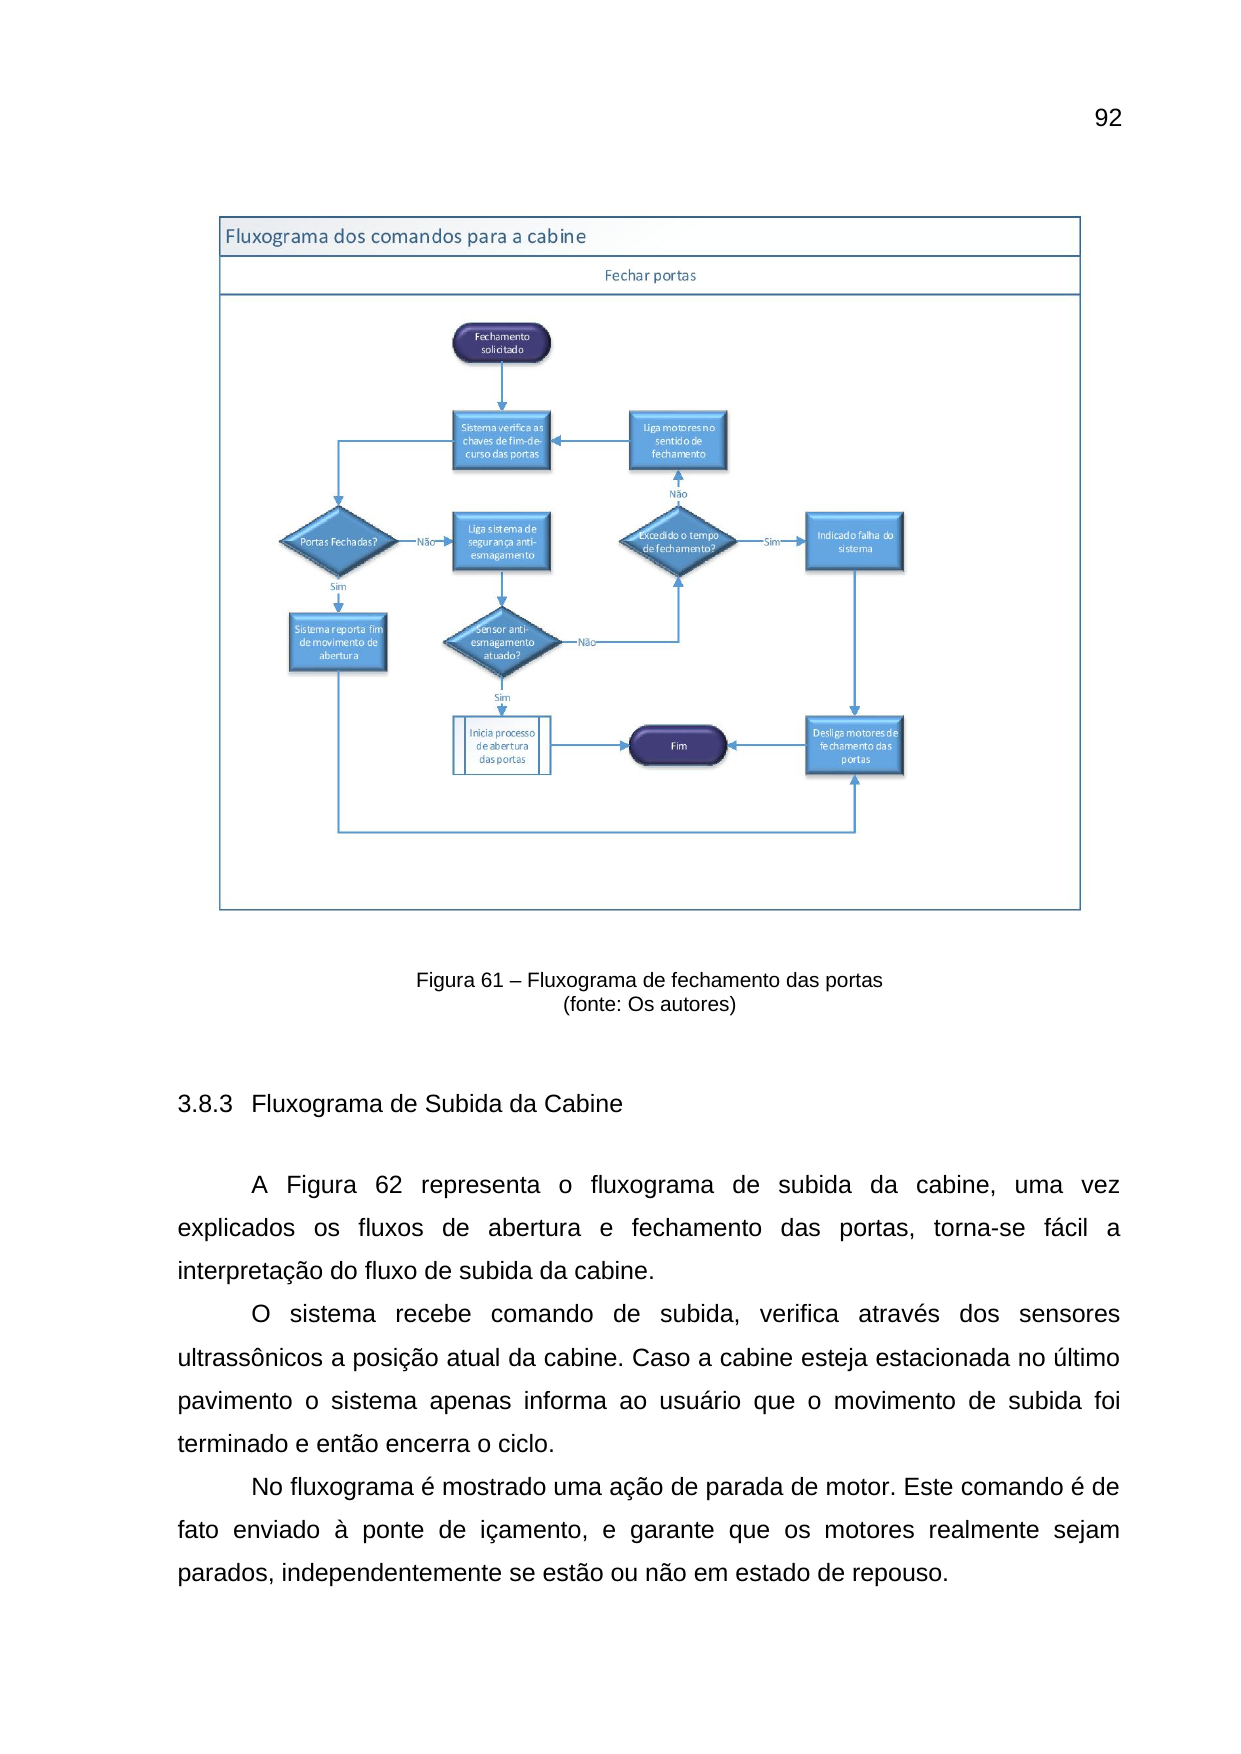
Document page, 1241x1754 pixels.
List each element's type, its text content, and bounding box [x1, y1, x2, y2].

subtitle Fluxograma de Subida da Cabine [177, 1089, 1122, 1118]
text (fonte: Os autores) [177, 992, 1122, 1016]
text Figura 61 – Fluxograma de fechamento das portas [177, 968, 1122, 992]
text O sistema recebe comando de subida, verifica através dos sensores ultrassônicos a posição atual da cabine. Caso a cabine esteja estacionada no último pavimento o sistema apenas informa ao usuário que o movimento de subida foi terminado e então encerra o ciclo. [177, 1299, 1122, 1457]
text A Figura 62 representa o fluxograma de subida da cabine, uma vez explicados os fluxos de abertura e fechamento das portas, torna-se fácil a interpretação do fluxo de subida da cabine. [177, 1170, 1122, 1285]
picture [177, 177, 1123, 954]
text No fluxograma é mostrado uma ação de parada de motor. Este comando é de fato enviado à ponte de içamento, e garante que os motores realmente sejam parados, independentemente se estão ou não em estado de repouso. [177, 1472, 1122, 1587]
